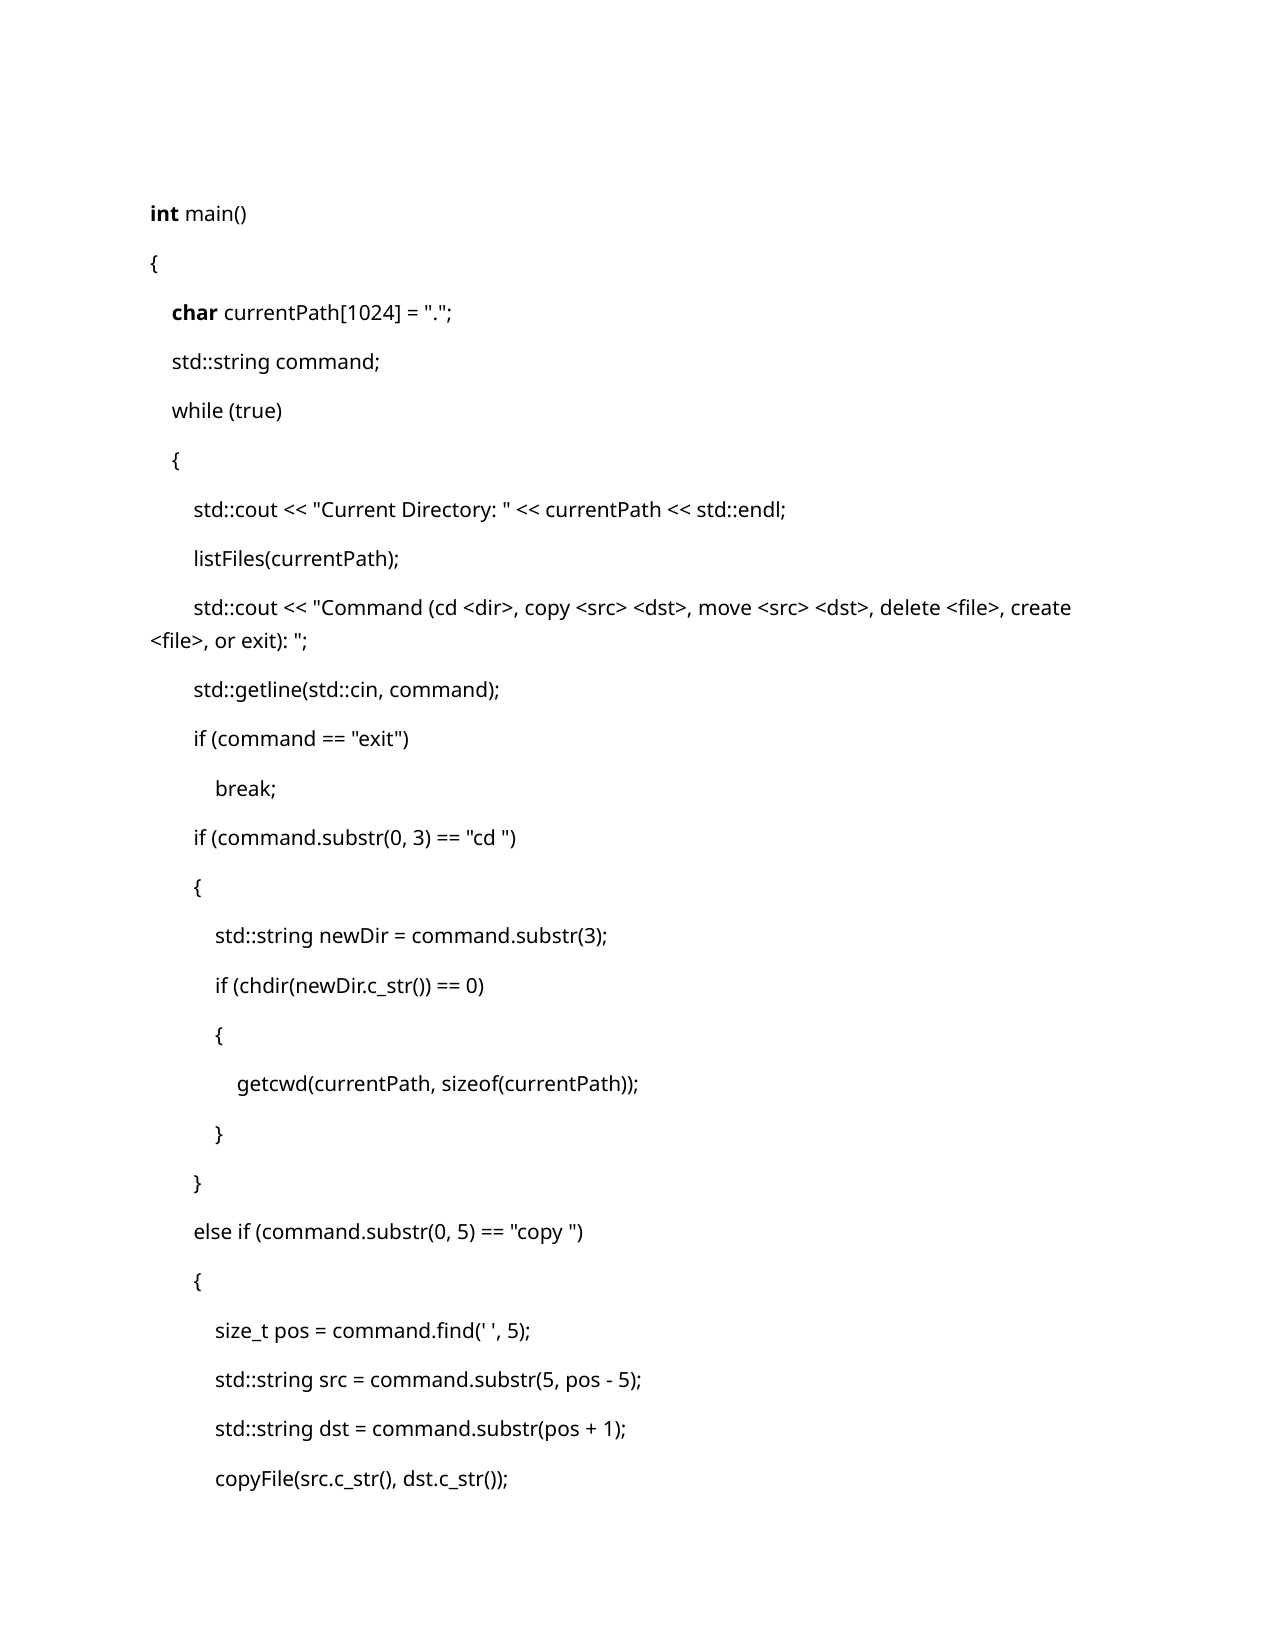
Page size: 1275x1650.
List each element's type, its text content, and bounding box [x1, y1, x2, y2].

text { [150, 248, 1125, 277]
text break; [150, 774, 1125, 802]
text char currentPath[1024] = "."; [150, 298, 1125, 326]
text else if (command.substr(0, 5) == "copy ") [150, 1217, 1125, 1246]
text { [150, 1020, 1125, 1049]
text if (command == "exit") [150, 724, 1125, 753]
text std::cout << "Current Directory: " << currentPath << std::endl; [150, 495, 1125, 523]
text int main() [150, 199, 1125, 228]
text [150, 1414, 1125, 1443]
text if (command.substr(0, 3) == "cd ") [150, 823, 1125, 852]
text if (chdir(newDir.c_str()) == 0) [150, 971, 1125, 999]
text } [150, 1168, 1125, 1196]
text std::getline(std::cin, command); [150, 675, 1125, 704]
text { [150, 872, 1125, 901]
text size_t pos = command.find(' ', 5); [150, 1316, 1125, 1344]
text std::string command; [150, 347, 1125, 376]
text getcwd(currentPath, sizeof(currentPath)); [150, 1069, 1125, 1098]
text } [150, 1119, 1125, 1147]
text listFiles(currentPath); [150, 544, 1125, 573]
text std::cout << "Command (cd <dir>, copy <src> <dst>, move <src> <dst>, delete <file>, create <file>, or exit): "; [150, 593, 1125, 654]
text copyFile(src.c_str(), dst.c_str()); [150, 1464, 1125, 1492]
text std::string newDir = command.substr(3); [150, 922, 1125, 950]
text { [150, 1267, 1125, 1295]
text { [150, 446, 1125, 474]
text while (true) [150, 396, 1125, 425]
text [150, 1365, 1125, 1393]
